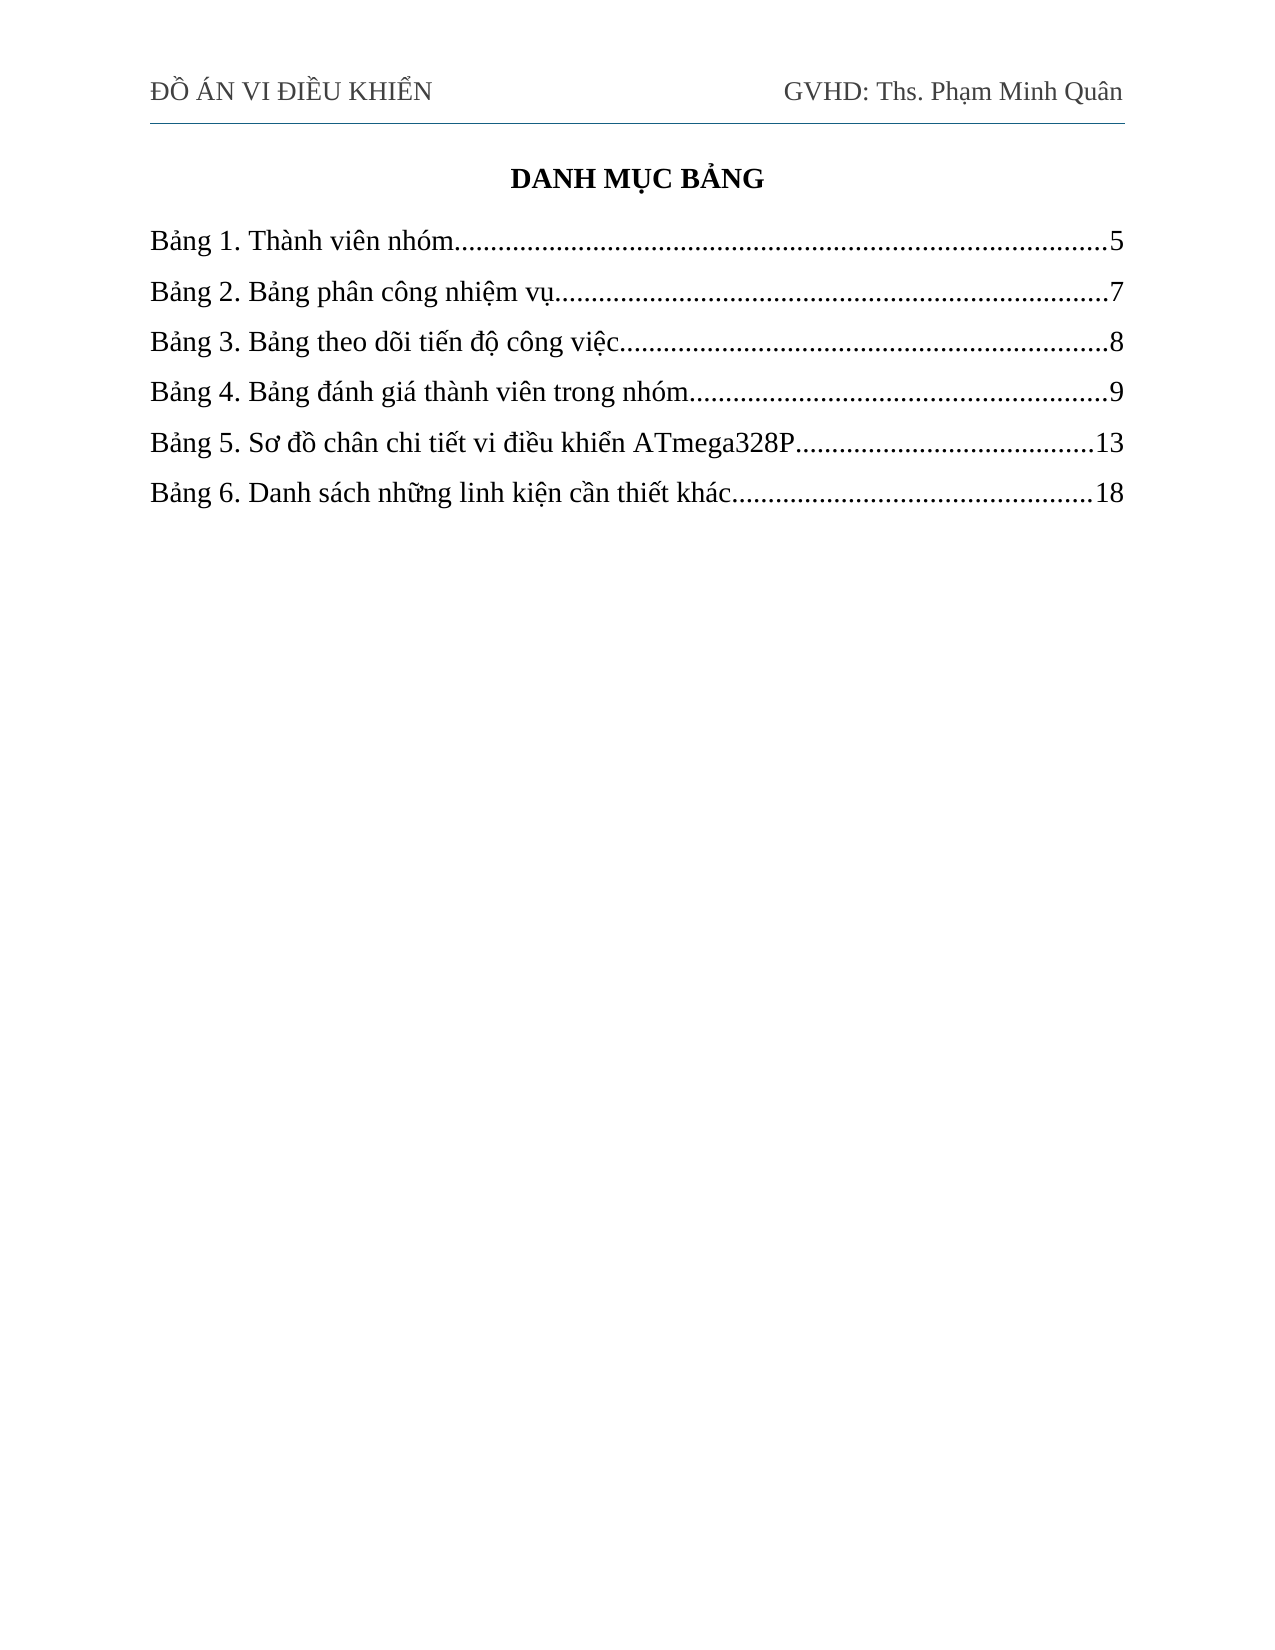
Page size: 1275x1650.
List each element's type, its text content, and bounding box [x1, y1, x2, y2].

text Bảng 1. Thành viên nhóm 5 [150, 223, 1125, 257]
text Bảng 5. Sơ đồ chân chi tiết vi điều khiển ATmega328P 13 [150, 425, 1125, 458]
text Bảng 6. Danh sách những linh kiện cần thiết khác 18 [150, 475, 1125, 509]
text Bảng 2. Bảng phân công nhiệm vụ 7 [150, 274, 1125, 307]
text DANH MỤC BẢNG [150, 161, 1125, 194]
text Bảng 3. Bảng theo dõi tiến độ công việc 8 [150, 324, 1125, 358]
text Bảng 4. Bảng đánh giá thành viên trong nhóm 9 [150, 374, 1125, 408]
